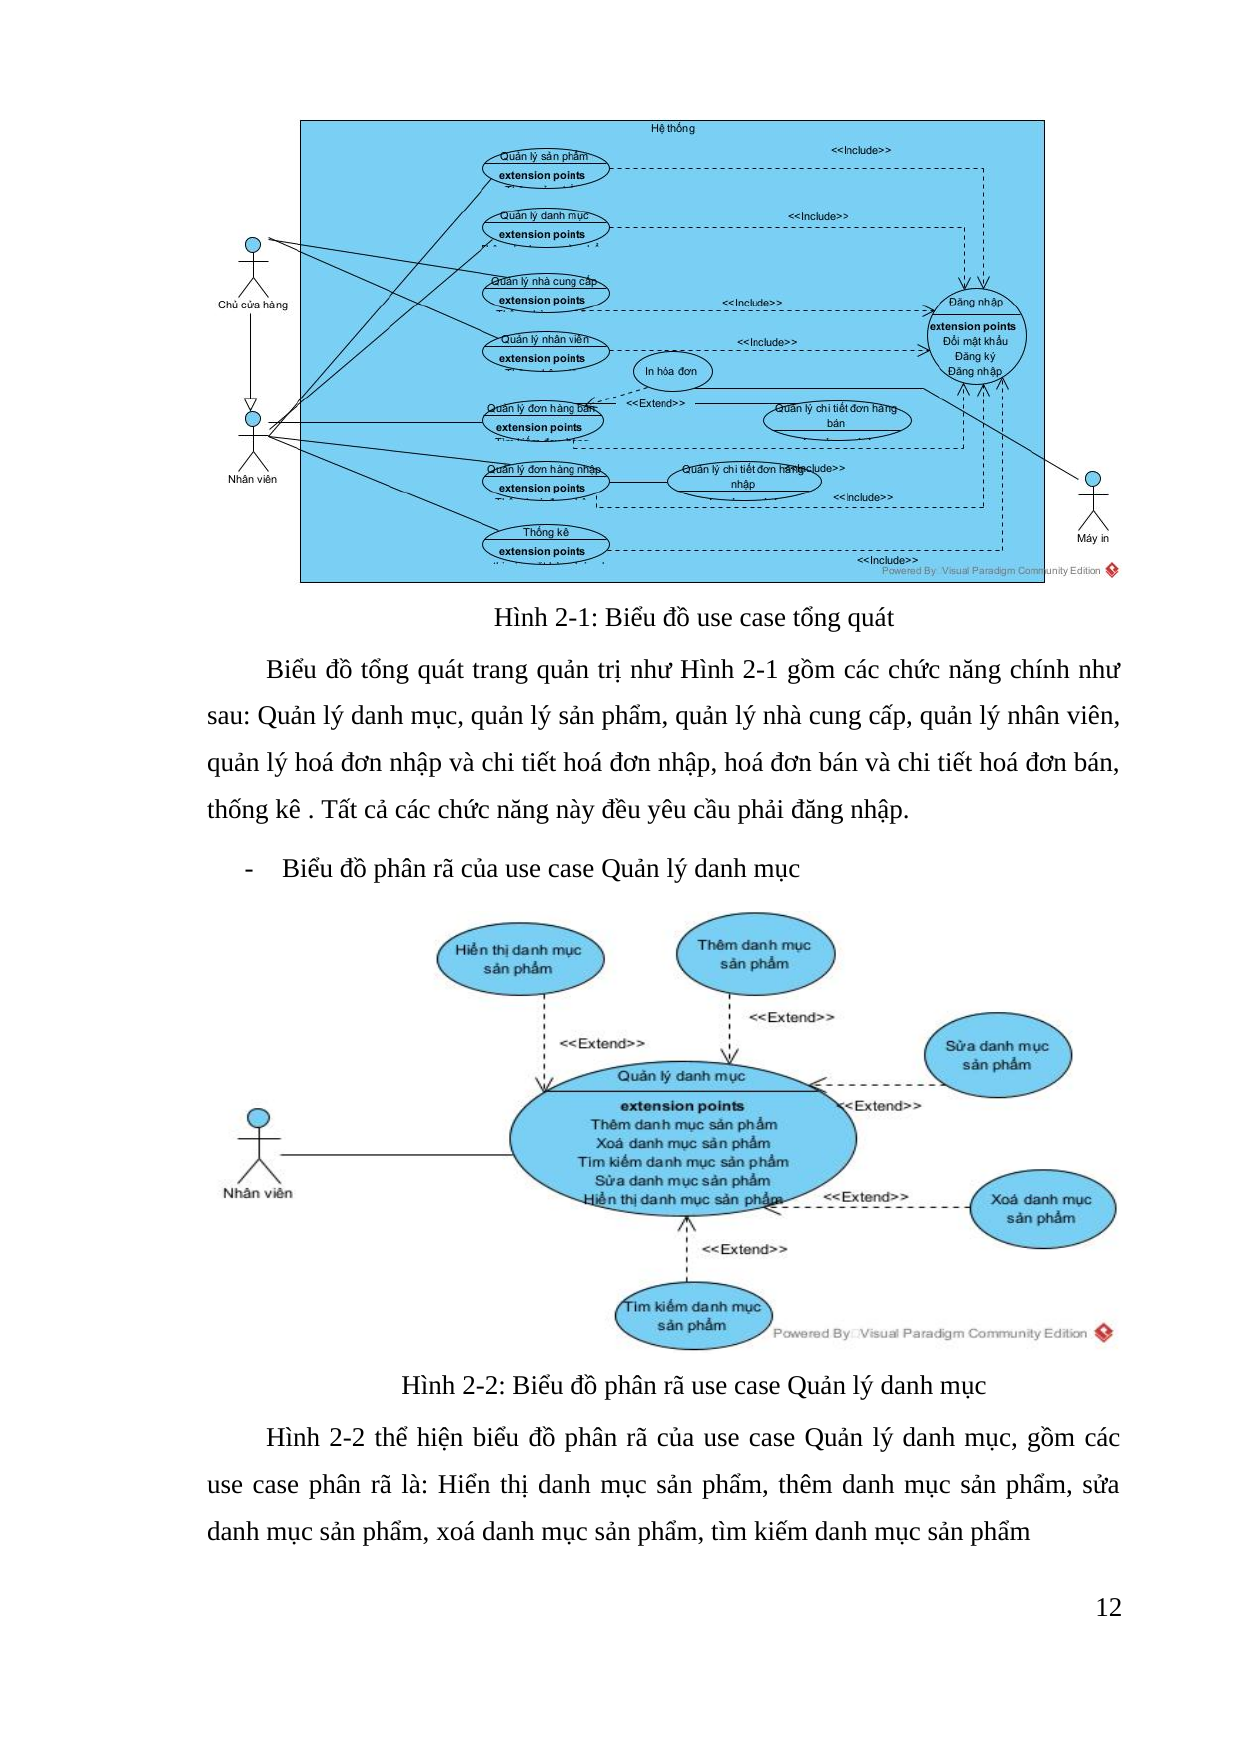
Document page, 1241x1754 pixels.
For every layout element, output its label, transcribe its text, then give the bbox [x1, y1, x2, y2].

picture [206, 911, 1121, 1354]
text Hình 2-1: Biểu đồ use case tổng quát [207, 601, 1122, 632]
list Biểu đồ phân rã của use case Quản lý danh mục [244, 852, 1122, 883]
text Biểu đồ tổng quát trang quản trị như Hình 2-1 gồm các chức năng chính như sau: Quản lý danh mục, quản lý sản phẩm, quản lý nhà cung cấp, quản lý nhân viên, quản lý hoá đơn nhập và chi tiết hoá đơn nhập, hoá đơn bán và chi tiết hoá đơn bán, thống kê . Tất cả các chức năng này đều yêu cầu phải đăng nhập. [207, 653, 1122, 824]
text Hình 2-2: Biểu đồ phân rã use case Quản lý danh mục [207, 1369, 1122, 1400]
text Hình 2-2 thể hiện biểu đồ phân rã của use case Quản lý danh mục, gồm các use case phân rã là: Hiển thị danh mục sản phẩm, thêm danh mục sản phẩm, sửa danh mục sản phẩm, xoá danh mục sản phẩm, tìm kiếm danh mục sản phẩm [207, 1421, 1122, 1546]
picture [206, 118, 1123, 586]
